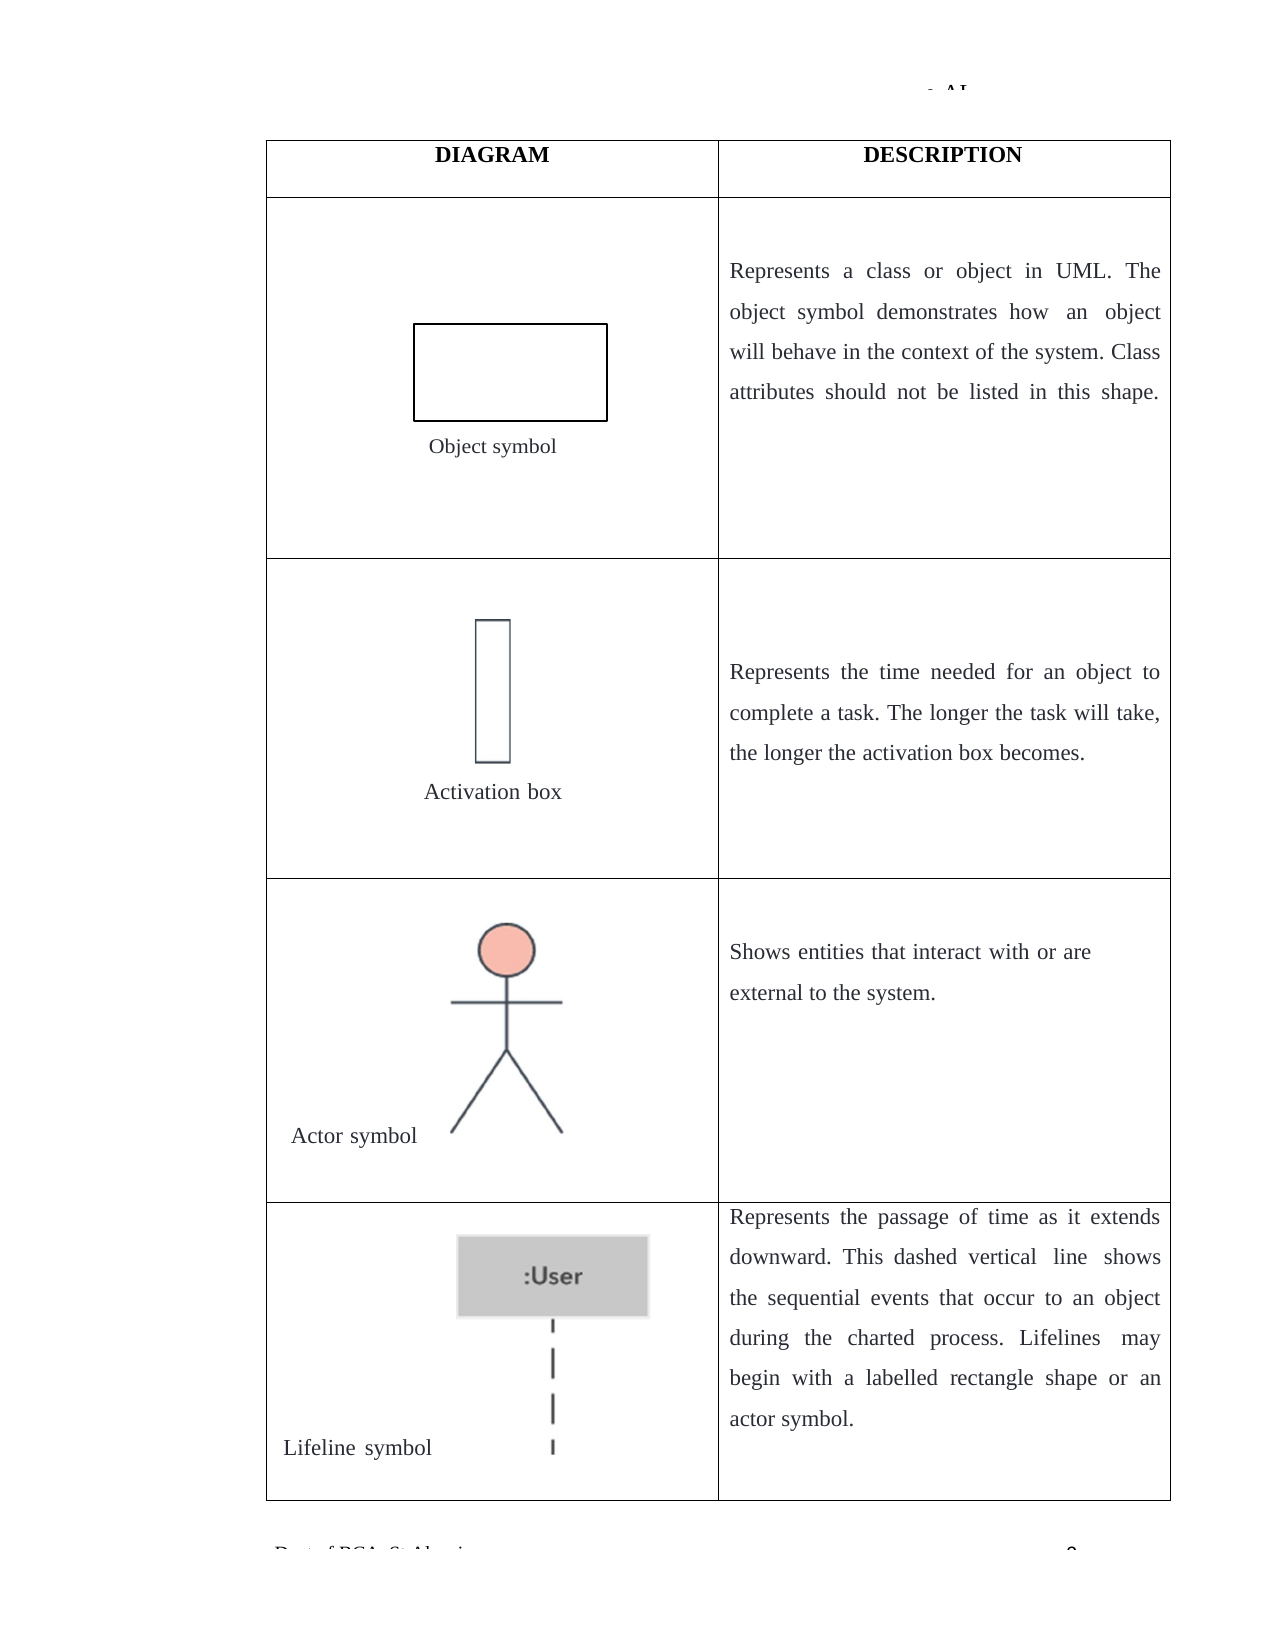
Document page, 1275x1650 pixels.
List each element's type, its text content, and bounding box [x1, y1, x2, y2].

table_cell Object symbol [267, 198, 718, 558]
table_cell Activation box [267, 559, 718, 877]
table_cell Actor symbol [267, 879, 718, 1202]
picture [455, 1234, 651, 1455]
picture [474, 619, 511, 764]
table_cell Represents the passage of time as it extends downward. This dashed vertical line shows the sequential events that occur to an object during the charted process. Lifelines may begin with a labelled rectangle shape or an actor symbol. [719, 1203, 1170, 1500]
table_cell Represents the time needed for an object to complete a task. The longer the task will take, the longer the activation box becomes. [719, 559, 1170, 877]
table_cell Shows entities that interact with or are external to the system. [719, 879, 1170, 1202]
table_header DIAGRAM [267, 141, 718, 197]
table_cell Represents a class or object in UML. The object symbol demonstrates how an object will behave in the context of the system. Class attributes should not be listed in this shape. [719, 198, 1170, 558]
table_header DESCRIPTION [719, 141, 1170, 197]
table_cell Lifeline symbol [267, 1203, 718, 1500]
